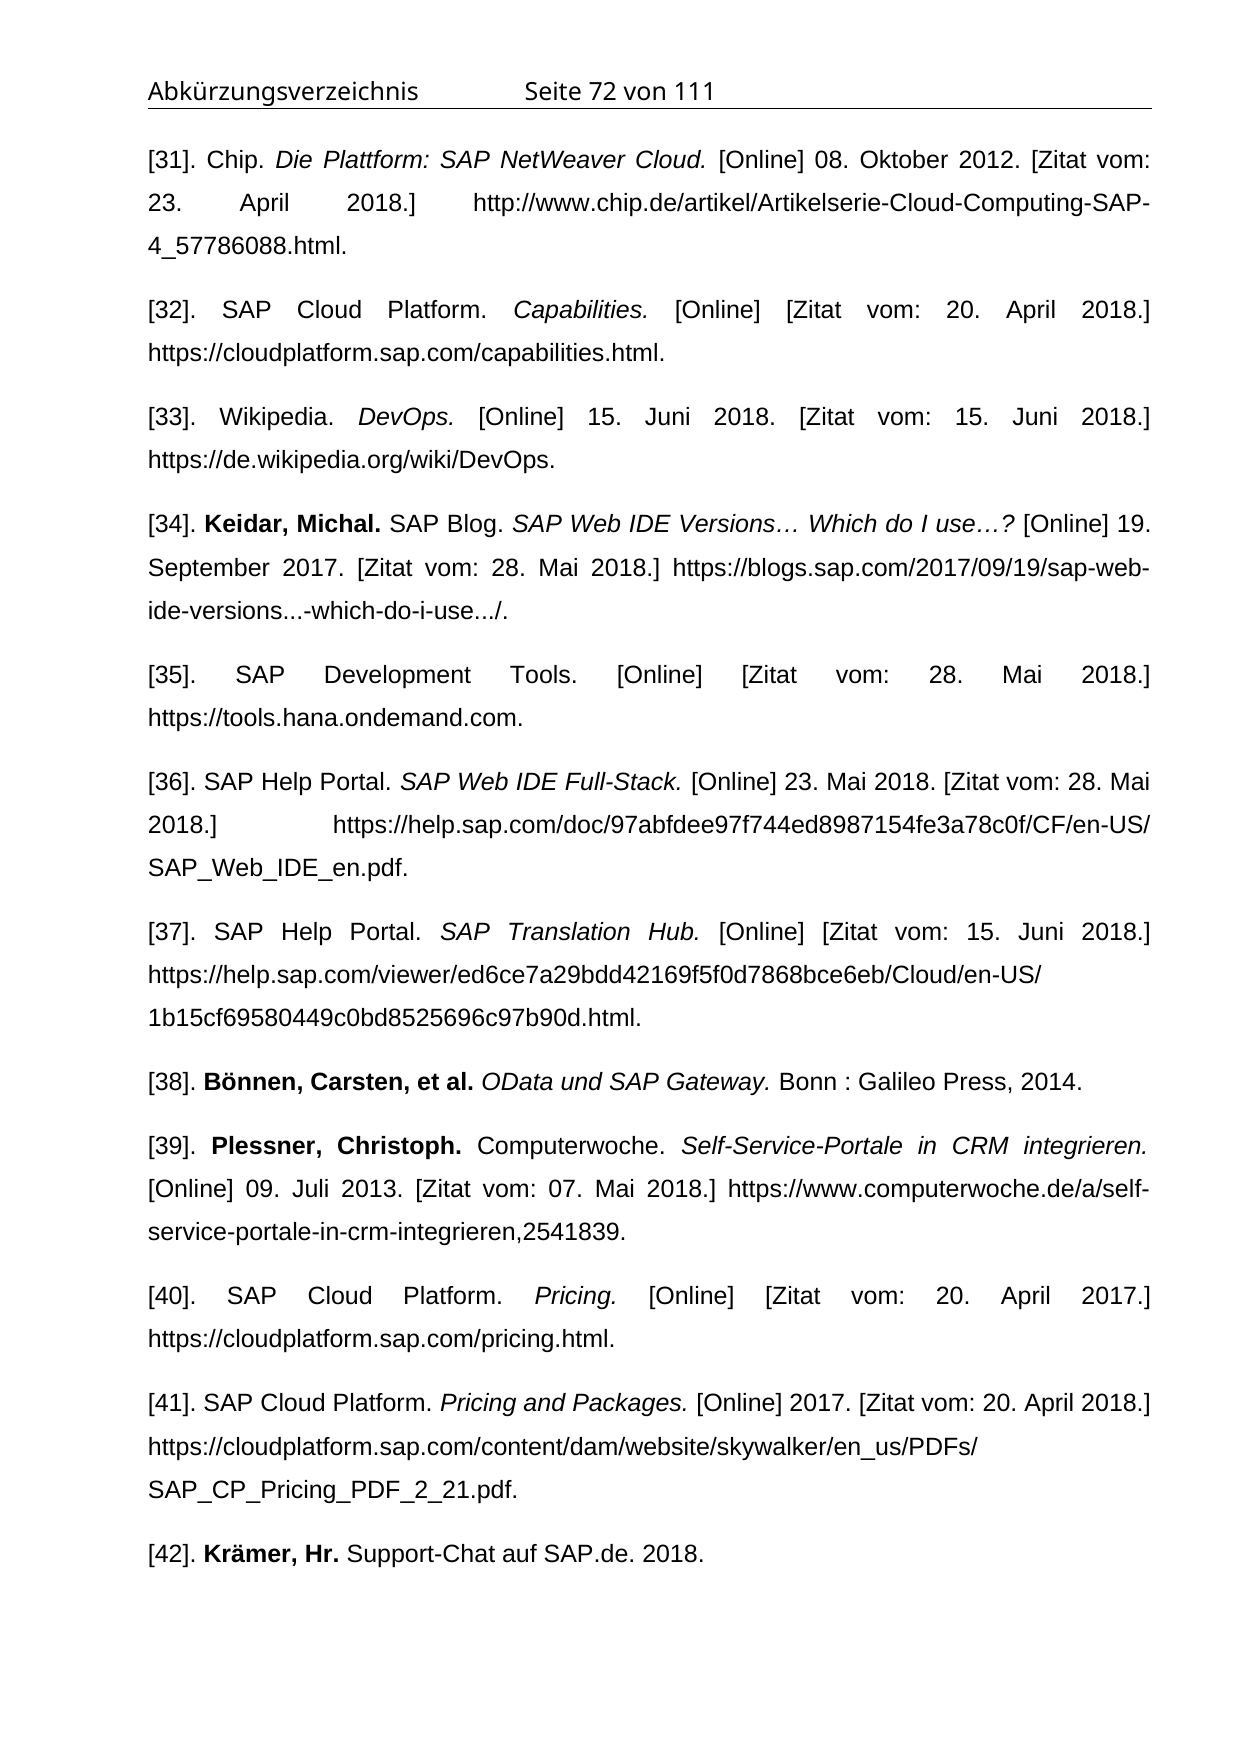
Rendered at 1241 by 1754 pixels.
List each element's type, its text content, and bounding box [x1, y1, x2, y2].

text [35]. SAP Development Tools. [Online] [Zitat vom: 28. Mai 2018.] https://tools.hana.ondemand.com. [148, 660, 1152, 732]
text [32]. SAP Cloud Platform. Capabilities. [Online] [Zitat vom: 20. April 2018.] https://cloudplatform.sap.com/capabilities.html. [148, 295, 1152, 367]
text [36]. SAP Help Portal. SAP Web IDE Full-Stack. [Online] 23. Mai 2018. [Zitat vom: 28. Mai 2018.] https://help.sap.com/doc/97abfdee97f744ed8987154fe3a78c0f/CF/en-US/SAP_Web_IDE_en.pdf. [148, 767, 1152, 882]
text [41]. SAP Cloud Platform. Pricing and Packages. [Online] 2017. [Zitat vom: 20. April 2018.] https://cloudplatform.sap.com/content/dam/website/skywalker/en_us/PDFs/SAP_CP_Pricing_PDF_2_21.pdf. [148, 1388, 1152, 1503]
text [34]. Keidar, Michal. SAP Blog. SAP Web IDE Versions… Which do I use…? [Online] 19. September 2017. [Zitat vom: 28. Mai 2018.] https://blogs.sap.com/2017/09/19/sap-web-ide-versions...-which-do-i-use.../. [148, 509, 1152, 624]
text [38]. Bönnen, Carsten, et al. OData und SAP Gateway. Bonn : Galileo Press, 2014. [148, 1067, 1152, 1096]
text [39]. Plessner, Christoph. Computerwoche. Self-Service-Portale in CRM integrieren. [Online] 09. Juli 2013. [Zitat vom: 07. Mai 2018.] https://www.computerwoche.de/a/self-service-portale-in-crm-integrieren,2541839. [148, 1131, 1152, 1246]
text [40]. SAP Cloud Platform. Pricing. [Online] [Zitat vom: 20. April 2017.] https://cloudplatform.sap.com/pricing.html. [148, 1281, 1152, 1353]
text [33]. Wikipedia. DevOps. [Online] 15. Juni 2018. [Zitat vom: 15. Juni 2018.] https://de.wikipedia.org/wiki/DevOps. [148, 402, 1152, 474]
text [31]. Chip. Die Plattform: SAP NetWeaver Cloud. [Online] 08. Oktober 2012. [Zitat vom: 23. April 2018.] http://www.chip.de/artikel/Artikelserie-Cloud-Computing-SAP-4_57786088.html. [148, 145, 1152, 260]
text [42]. Krämer, Hr. Support-Chat auf SAP.de. 2018. [148, 1539, 1152, 1567]
text [37]. SAP Help Portal. SAP Translation Hub. [Online] [Zitat vom: 15. Juni 2018.] https://help.sap.com/viewer/ed6ce7a29bdd42169f5f0d7868bce6eb/Cloud/en-US/1b15cf69580449c0bd8525696c97b90d.html. [148, 917, 1152, 1032]
